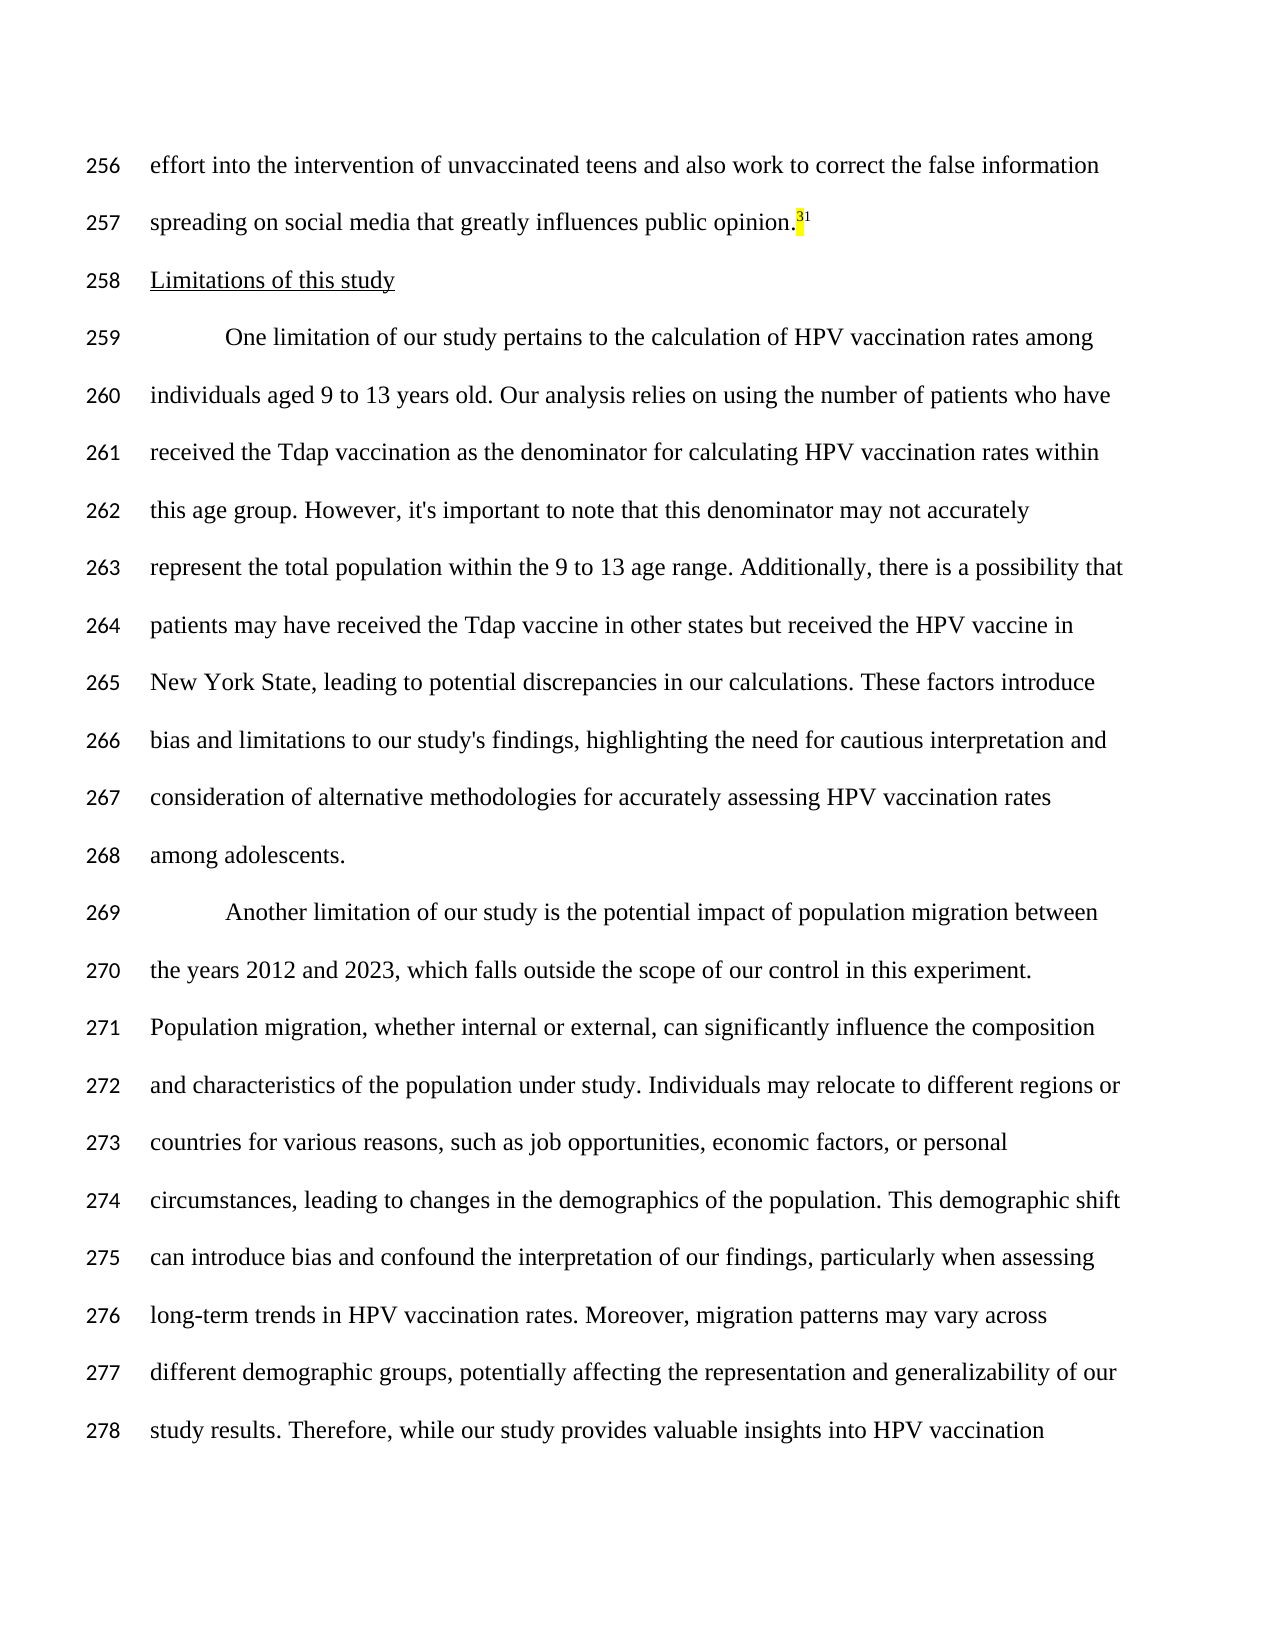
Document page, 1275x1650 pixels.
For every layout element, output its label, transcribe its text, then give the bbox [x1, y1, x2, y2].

text Limitations of this study [150, 265, 1125, 294]
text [150, 897, 1125, 1444]
text One limitation of our study pertains to the calculation of HPV vaccination rates among individuals aged 9 to 13 years old. Our analysis relies on using the number of patients who have received the Tdap vaccination as the denominator for calculating HPV vaccination rates within this age group. However, it's important to note that this denominator may not accurately represent the total population within the 9 to 13 age range. Additionally, there is a possibility that patients may have received the Tdap vaccine in other states but received the HPV vaccine in New York State, leading to potential discrepancies in our calculations. These factors introduce bias and limitations to our study's findings, highlighting the need for cautious interpretation and consideration of alternative methodologies for accurately assessing HPV vaccination rates among adolescents. [150, 322, 1125, 869]
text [150, 150, 1125, 236]
